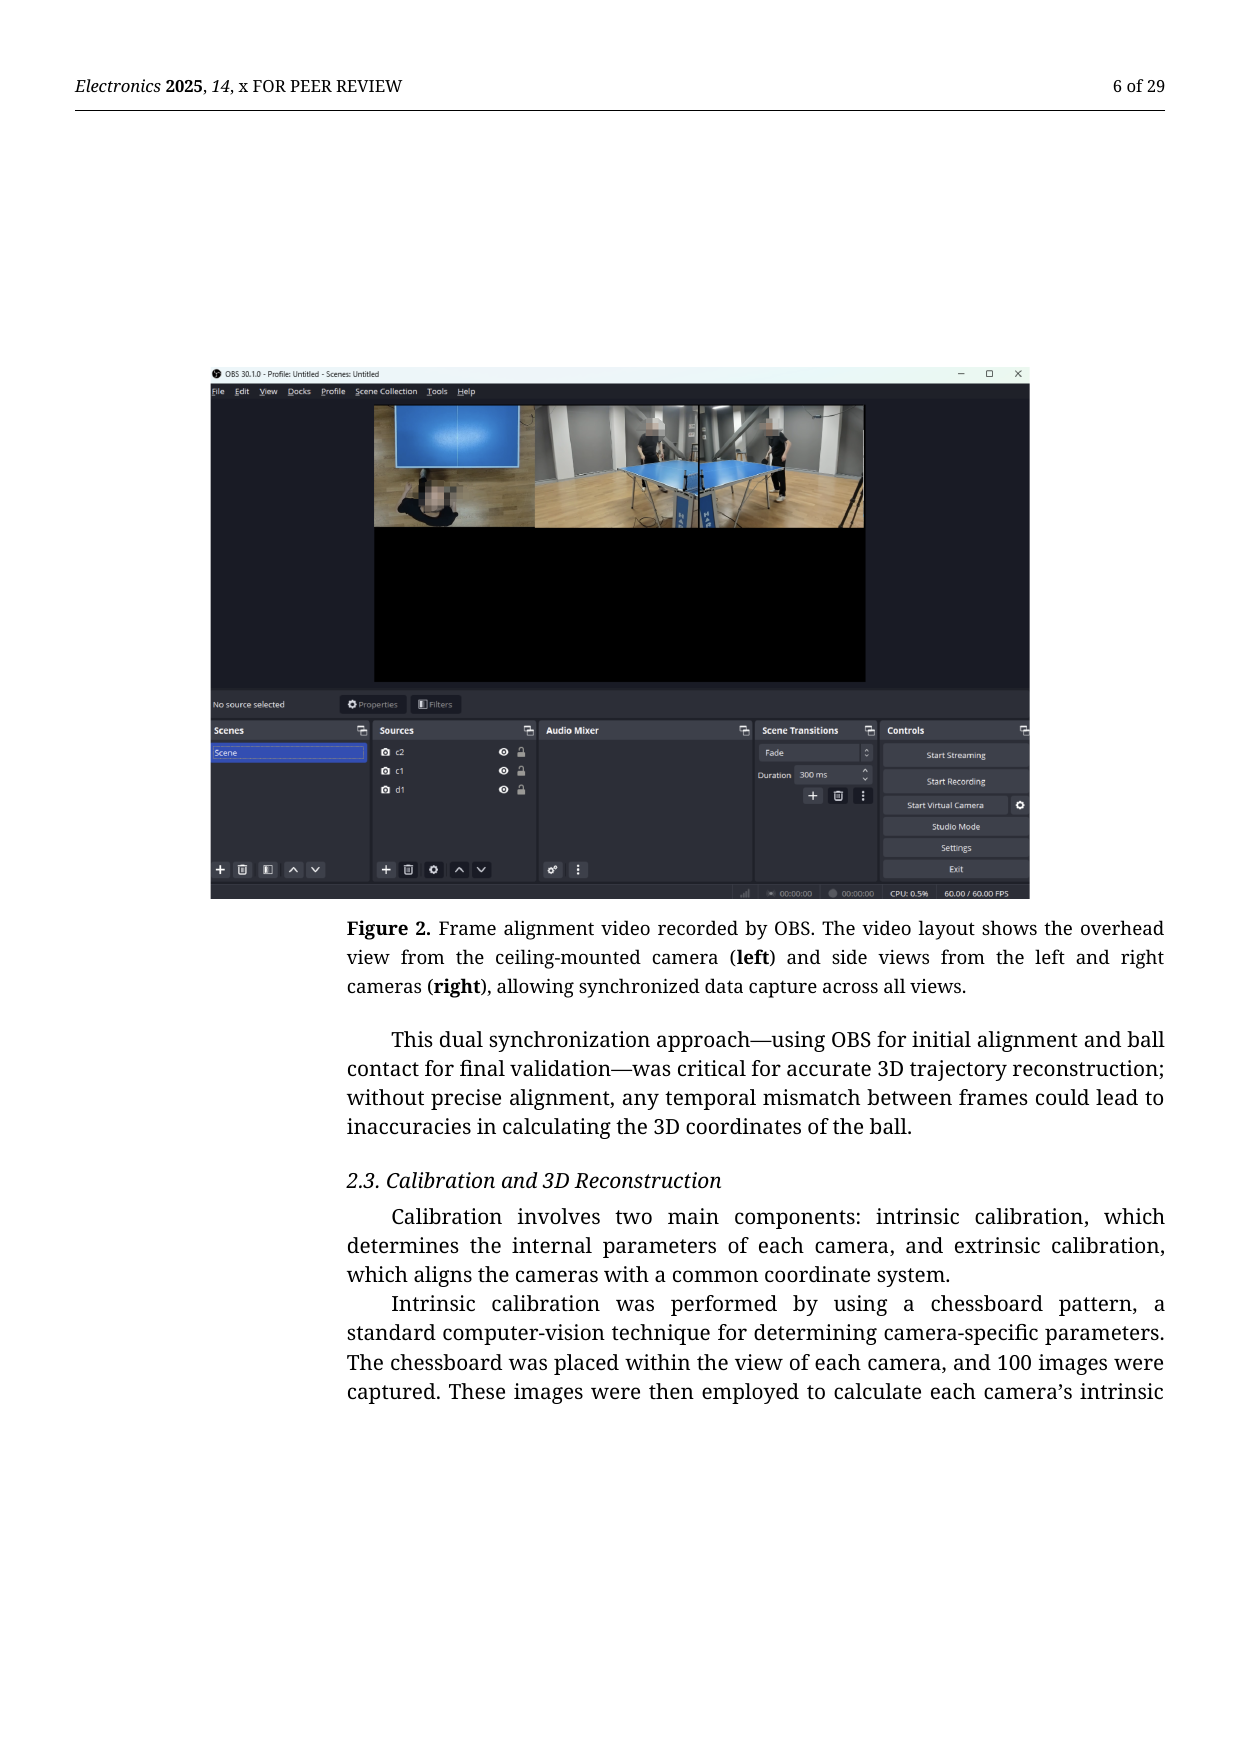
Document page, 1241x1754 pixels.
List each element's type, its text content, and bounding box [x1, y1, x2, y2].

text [347, 1288, 1165, 1405]
text Calibration involves two main components: intrinsic calibration, which determines the internal parameters of each camera, and extrinsic calibration, which aligns the cameras with a common coordinate system. [347, 1201, 1165, 1288]
text Figure 2. Frame alignment video recorded by OBS. The video layout shows the overhead view from the ceiling-mounted camera (left) and side views from the left and right cameras (right), allowing synchronized data capture across all views. [347, 911, 1165, 999]
text This dual synchronization approach—using OBS for initial alignment and ball contact for final validation—was critical for accurate 3D trajectory reconstruction; without precise alignment, any temporal mismatch between frames could lead to inaccuracies in calculating the 3D coordinates of the ball. [347, 1024, 1165, 1141]
picture [210, 367, 1030, 899]
subtitle 2.3. Calibration and 3D Reconstruction [347, 1166, 1165, 1195]
